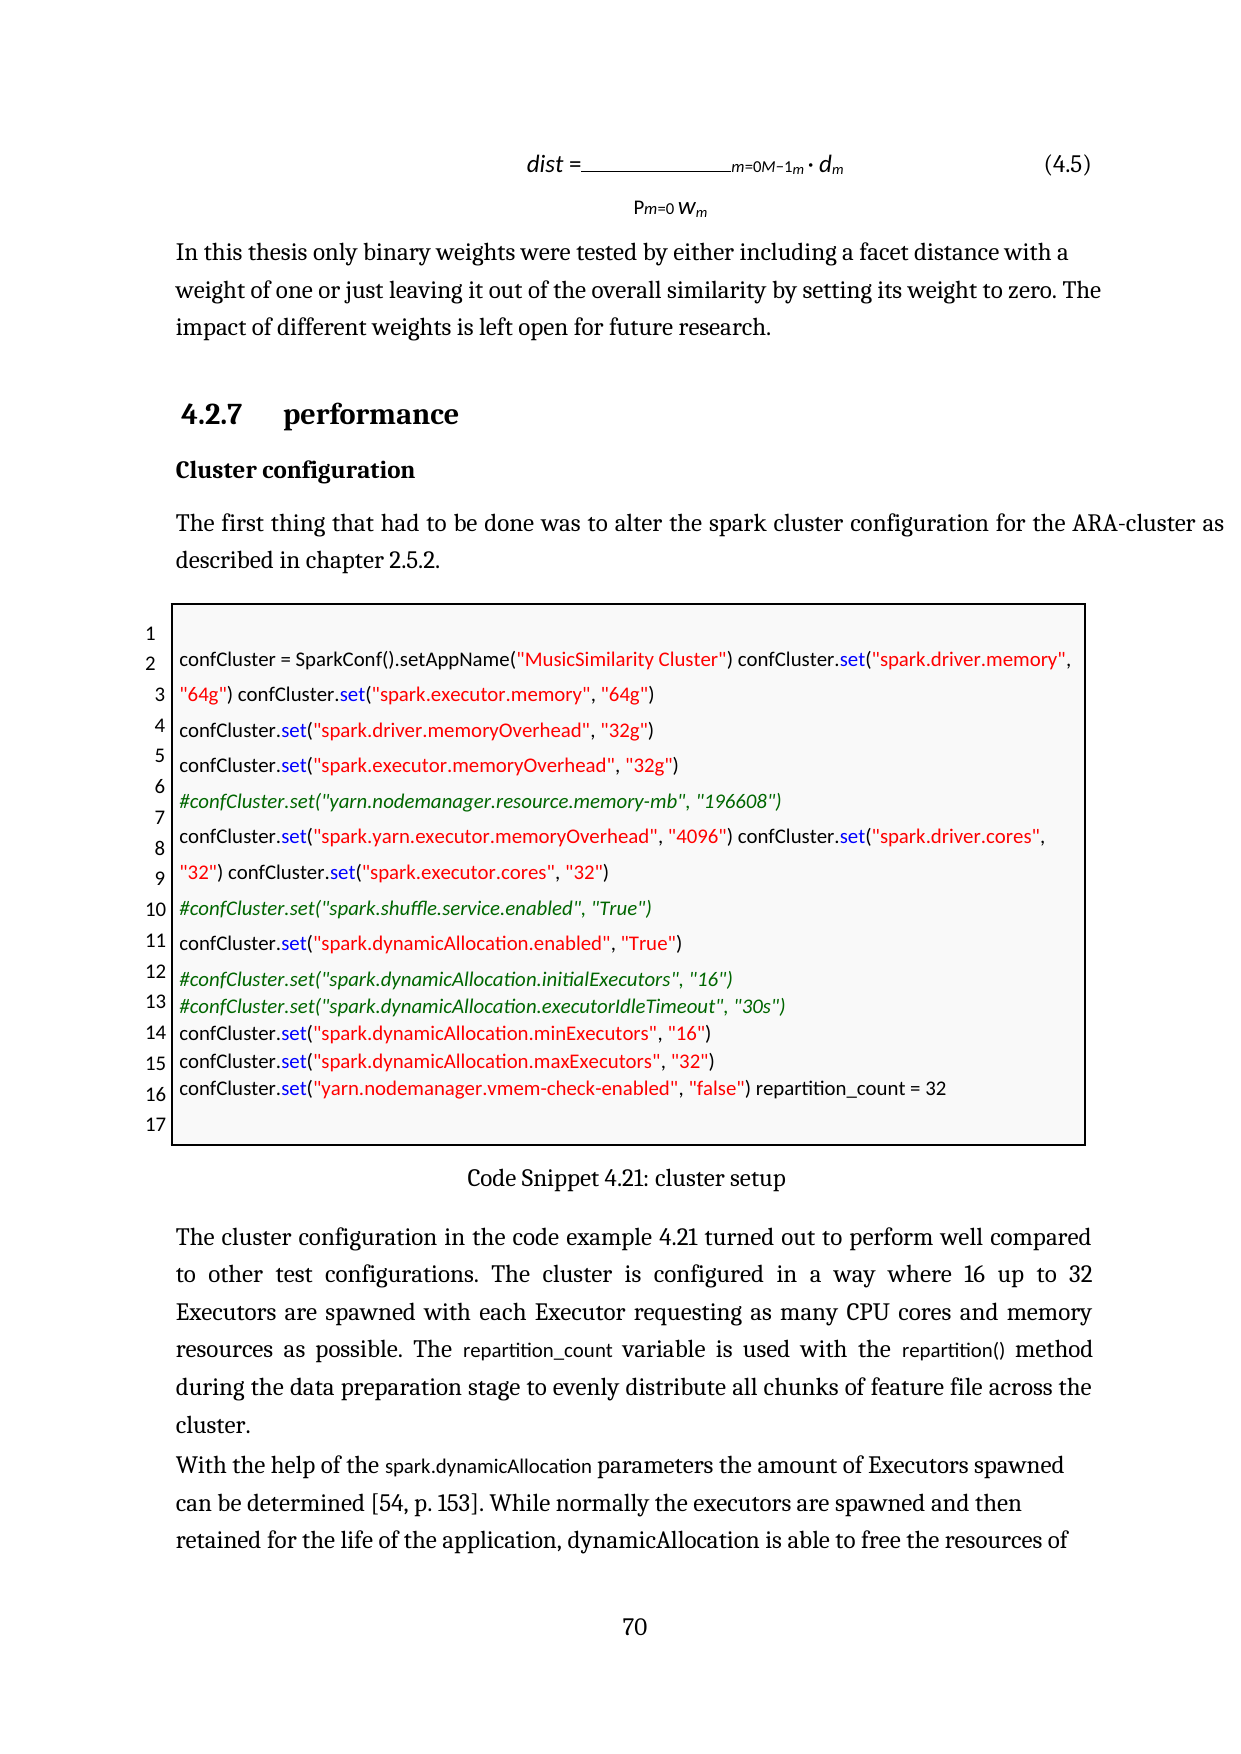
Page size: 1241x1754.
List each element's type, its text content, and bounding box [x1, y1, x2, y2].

text 7 [154, 804, 171, 829]
text 2 [145, 651, 171, 676]
text dist = m=0M−1m · dm (4.5) [145, 148, 1236, 178]
text 4 [154, 712, 171, 737]
subtitle 4.2.7 performance [145, 397, 1236, 432]
text Pm=0 wm [289, 190, 1054, 221]
text 12 [145, 958, 171, 983]
text 8 [154, 835, 171, 860]
text In this thesis only binary weights were tested by either including a facet distance with a weight of one or just leaving it out of the overall similarity by setting its weight to zero. The impact of different weights is left open for future research. [176, 238, 1105, 342]
text 5 [154, 743, 171, 768]
text 11 [145, 927, 171, 952]
text 1 [145, 620, 171, 645]
text Code Snippet 4.21: cluster setup [171, 1164, 1082, 1193]
table_header confCluster = SparkConf().setAppName("MusicSimilarity Cluster") confCluster.set("spark.driver.memory", "64g") confCluster.set("spark.executor.memory", "64g") confCluster.set("spark.driver.memoryOverhead", "32g") confCluster.set("spark.executor.memoryOverhead", "32g") #confCluster.set("yarn.nodemanager.resource.memory-mb", "196608") confCluster.set("spark.yarn.executor.memoryOverhead", "4096") confCluster.set("spark.driver.cores", "32") confCluster.set("spark.executor.cores", "32") #confCluster.set("spark.shuffle.service.enabled", "True") confCluster.set("spark.dynamicAllocation.enabled", "True") #confCluster.set("spark.dynamicAllocation.initialExecutors", "16") #confCluster.set("spark.dynamicAllocation.executorIdleTimeout", "30s") confCluster.set("spark.dynamicAllocation.minExecutors", "16") confCluster.set("spark.dynamicAllocation.maxExecutors", "32") confCluster.set("yarn.nodemanager.vmem-check-enabled", "false") repartition_count = 32 [173, 605, 1084, 1144]
text The first thing that had to be done was to alter the spark cluster configuration for the ARA-cluster as described in chapter 2.5.2. [176, 509, 1226, 575]
text 13 [145, 988, 171, 1014]
text The cluster configuration in the code example 4.21 turned out to perform well compared to other test configurations. The cluster is configured in a way where 16 up to 32 Executors are spawned with each Executor requesting as many CPU cores and memory resources as possible. The repartition_count variable is used with the repartition() method during the data preparation stage to evenly distribute all chunks of feature file across the cluster. [176, 1223, 1093, 1439]
text 9 [154, 866, 171, 891]
text 17 [145, 1111, 171, 1137]
text 16 [145, 1081, 171, 1106]
subtitle Cluster configuration [176, 456, 1236, 485]
text 10 [145, 896, 171, 922]
text 3 [154, 681, 171, 707]
text 6 [154, 773, 171, 799]
text 15 [145, 1050, 171, 1075]
text 14 [145, 1019, 171, 1045]
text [176, 1451, 1105, 1555]
